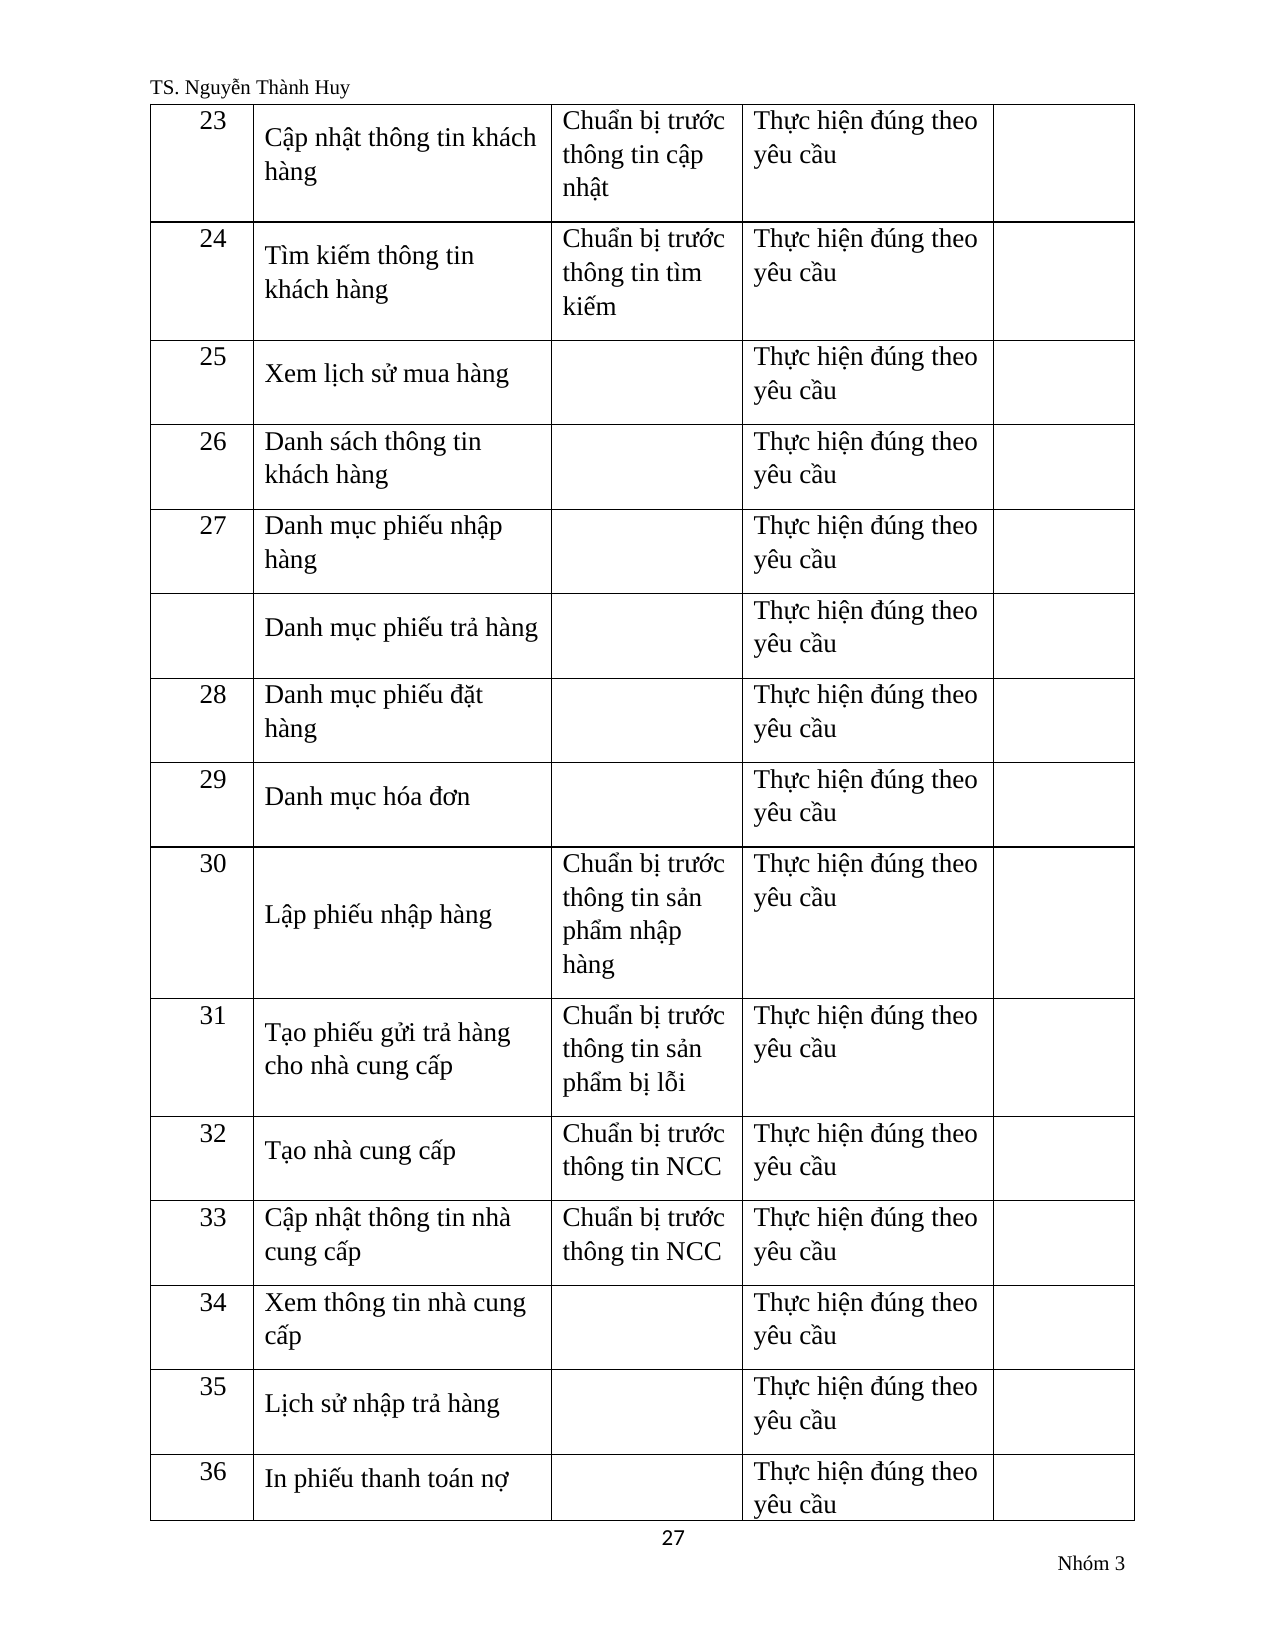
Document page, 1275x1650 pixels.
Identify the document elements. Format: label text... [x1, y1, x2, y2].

table_cell [151, 1455, 253, 1519]
table_cell Thực hiện đúng theo yêu cầu [743, 763, 993, 846]
table_cell [151, 425, 253, 508]
table_cell Thực hiện đúng theo yêu cầu [743, 679, 993, 762]
table_cell [552, 679, 742, 762]
table_cell [552, 341, 742, 424]
table_cell Tạo nhà cung cấp [254, 1117, 551, 1200]
table_cell Cập nhật thông tin khách hàng [254, 105, 551, 221]
table_cell [994, 1286, 1134, 1369]
table_cell Thực hiện đúng theo yêu cầu [743, 1370, 993, 1454]
table_cell [151, 999, 253, 1116]
table_cell Thực hiện đúng theo yêu cầu [743, 1201, 993, 1285]
table_cell [994, 1370, 1134, 1454]
table_cell [151, 679, 253, 762]
table_cell [151, 1117, 253, 1200]
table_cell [743, 105, 993, 221]
table_cell [994, 105, 1134, 221]
table_cell Thực hiện đúng theo yêu cầu [743, 1286, 993, 1369]
table_cell [151, 1286, 253, 1369]
table_cell Thực hiện đúng theo yêu cầu [743, 223, 993, 339]
table_cell Danh mục hóa đơn [254, 763, 551, 846]
table_cell Tạo phiếu gửi trả hàng cho nhà cung cấp [254, 999, 551, 1116]
table_cell Chuẩn bị trước thông tin tìm kiếm [552, 223, 742, 339]
table_cell [151, 223, 253, 339]
table_cell [994, 425, 1134, 508]
table_cell Thực hiện đúng theo yêu cầu [743, 594, 993, 677]
table_cell Chuẩn bị trước thông tin cập nhật [552, 105, 742, 221]
table_cell [151, 763, 253, 846]
table_cell [552, 763, 742, 846]
table_cell [994, 341, 1134, 424]
table_cell Tìm kiếm thông tin khách hàng [254, 223, 551, 339]
table_cell Danh mục phiếu trả hàng [254, 594, 551, 677]
table_cell [994, 510, 1134, 593]
table_cell Thực hiện đúng theo yêu cầu [743, 425, 993, 508]
table_cell [552, 1455, 742, 1519]
table_cell [994, 1455, 1134, 1519]
table_cell [994, 999, 1134, 1116]
table_cell [994, 679, 1134, 762]
table_cell Danh sách thông tin khách hàng [254, 425, 551, 508]
table_cell Thực hiện đúng theo yêu cầu [743, 1117, 993, 1200]
table_cell Thực hiện đúng theo yêu cầu [743, 341, 993, 424]
table_cell [552, 510, 742, 593]
table_cell Cập nhật thông tin nhà cung cấp [254, 1201, 551, 1285]
table_cell [151, 105, 253, 221]
table_cell [994, 1117, 1134, 1200]
table_cell Chuẩn bị trước thông tin sản phẩm nhập hàng [552, 848, 742, 998]
table_cell Thực hiện đúng theo yêu cầu [743, 510, 993, 593]
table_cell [743, 1455, 993, 1519]
table_cell [151, 594, 253, 677]
table_cell [552, 425, 742, 508]
table_cell In phiếu thanh toán nợ [254, 1455, 551, 1519]
table_cell [151, 1201, 253, 1285]
table_cell Xem thông tin nhà cung cấp [254, 1286, 551, 1369]
table_cell [994, 763, 1134, 846]
table_cell [552, 594, 742, 677]
table_cell Lập phiếu nhập hàng [254, 848, 551, 998]
table_cell [151, 848, 253, 998]
table_cell [994, 223, 1134, 339]
table_cell Chuẩn bị trước thông tin NCC [552, 1117, 742, 1200]
table_cell Chuẩn bị trước thông tin NCC [552, 1201, 742, 1285]
table_cell [994, 594, 1134, 677]
table_cell Chuẩn bị trước thông tin sản phẩm bị lỗi [552, 999, 742, 1116]
table_cell Thực hiện đúng theo yêu cầu [743, 848, 993, 998]
table_cell [552, 1286, 742, 1369]
table_cell [552, 1370, 742, 1454]
table_cell Danh mục phiếu nhập hàng [254, 510, 551, 593]
table_cell Danh mục phiếu đặt hàng [254, 679, 551, 762]
table_cell [994, 1201, 1134, 1285]
table_cell Xem lịch sử mua hàng [254, 341, 551, 424]
table_cell Lịch sử nhập trả hàng [254, 1370, 551, 1454]
table_cell [151, 510, 253, 593]
table_cell [151, 341, 253, 424]
table_cell [151, 1370, 253, 1454]
table_cell Thực hiện đúng theo yêu cầu [743, 999, 993, 1116]
table_cell [994, 848, 1134, 998]
